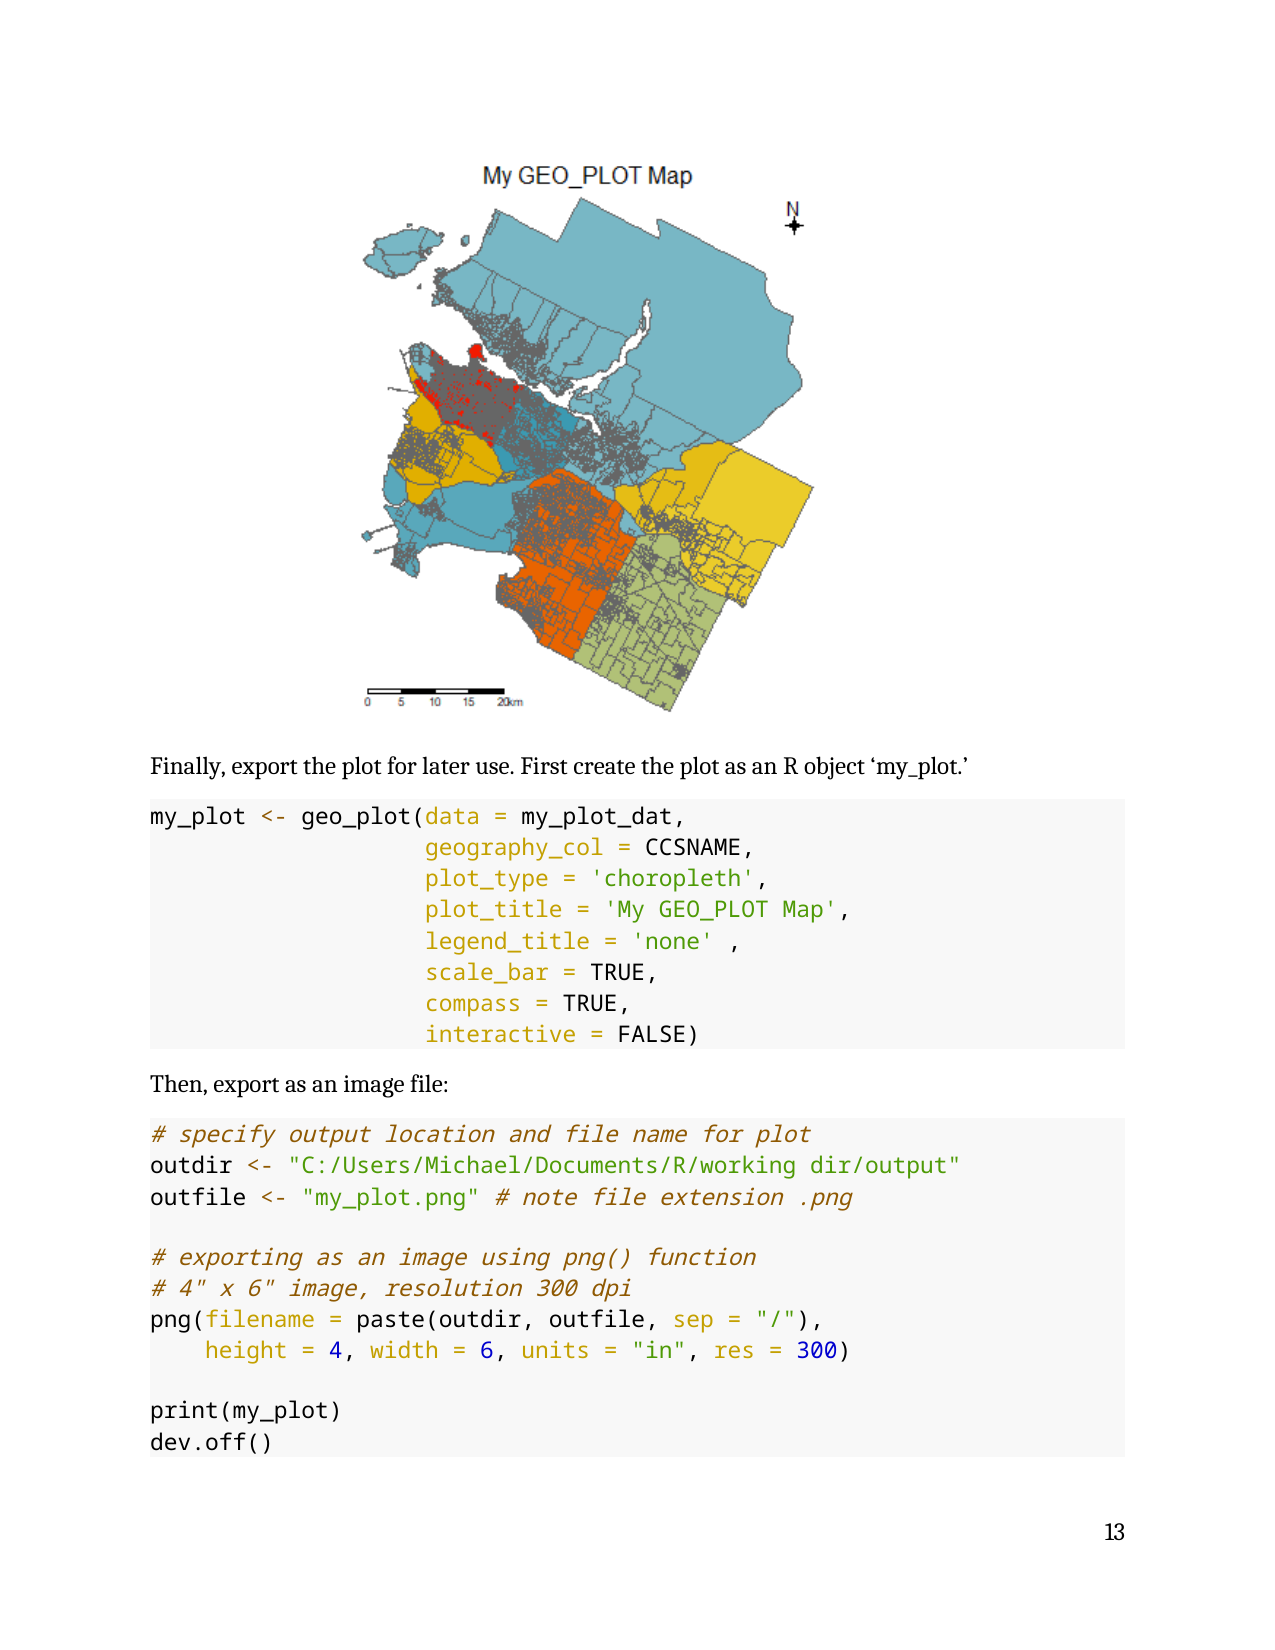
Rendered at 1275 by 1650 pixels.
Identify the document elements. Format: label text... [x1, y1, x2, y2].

picture [150, 150, 1025, 734]
text # specify output location and file name for plot outdir <- "C:/Users/Michael/Documents/R/working dir/output" outfile <- "my_plot.png" # note file extension .png # exporting as an image using png() function [150, 1118, 1125, 1272]
text Finally, export the plot for later use. First create the plot as an R object ‘my_plot.’ [150, 752, 1125, 781]
text Then, export as an image file: [150, 1070, 1125, 1099]
text my_plot <- geo_plot(data = my_plot_dat, geography_col = CCSNAME, plot_type = 'choropleth', plot_title = 'My GEO_PLOT Map', legend_title = 'none' , scale_bar = TRUE, compass = TRUE, interactive = FALSE) [150, 799, 1125, 1049]
text # 4" x 6" image, resolution 300 dpi png(filename = paste(outdir, outfile, sep = "/"), height = 4, width = 6, units = "in", res = 300) print(my_plot) dev.off() [150, 1272, 1125, 1457]
